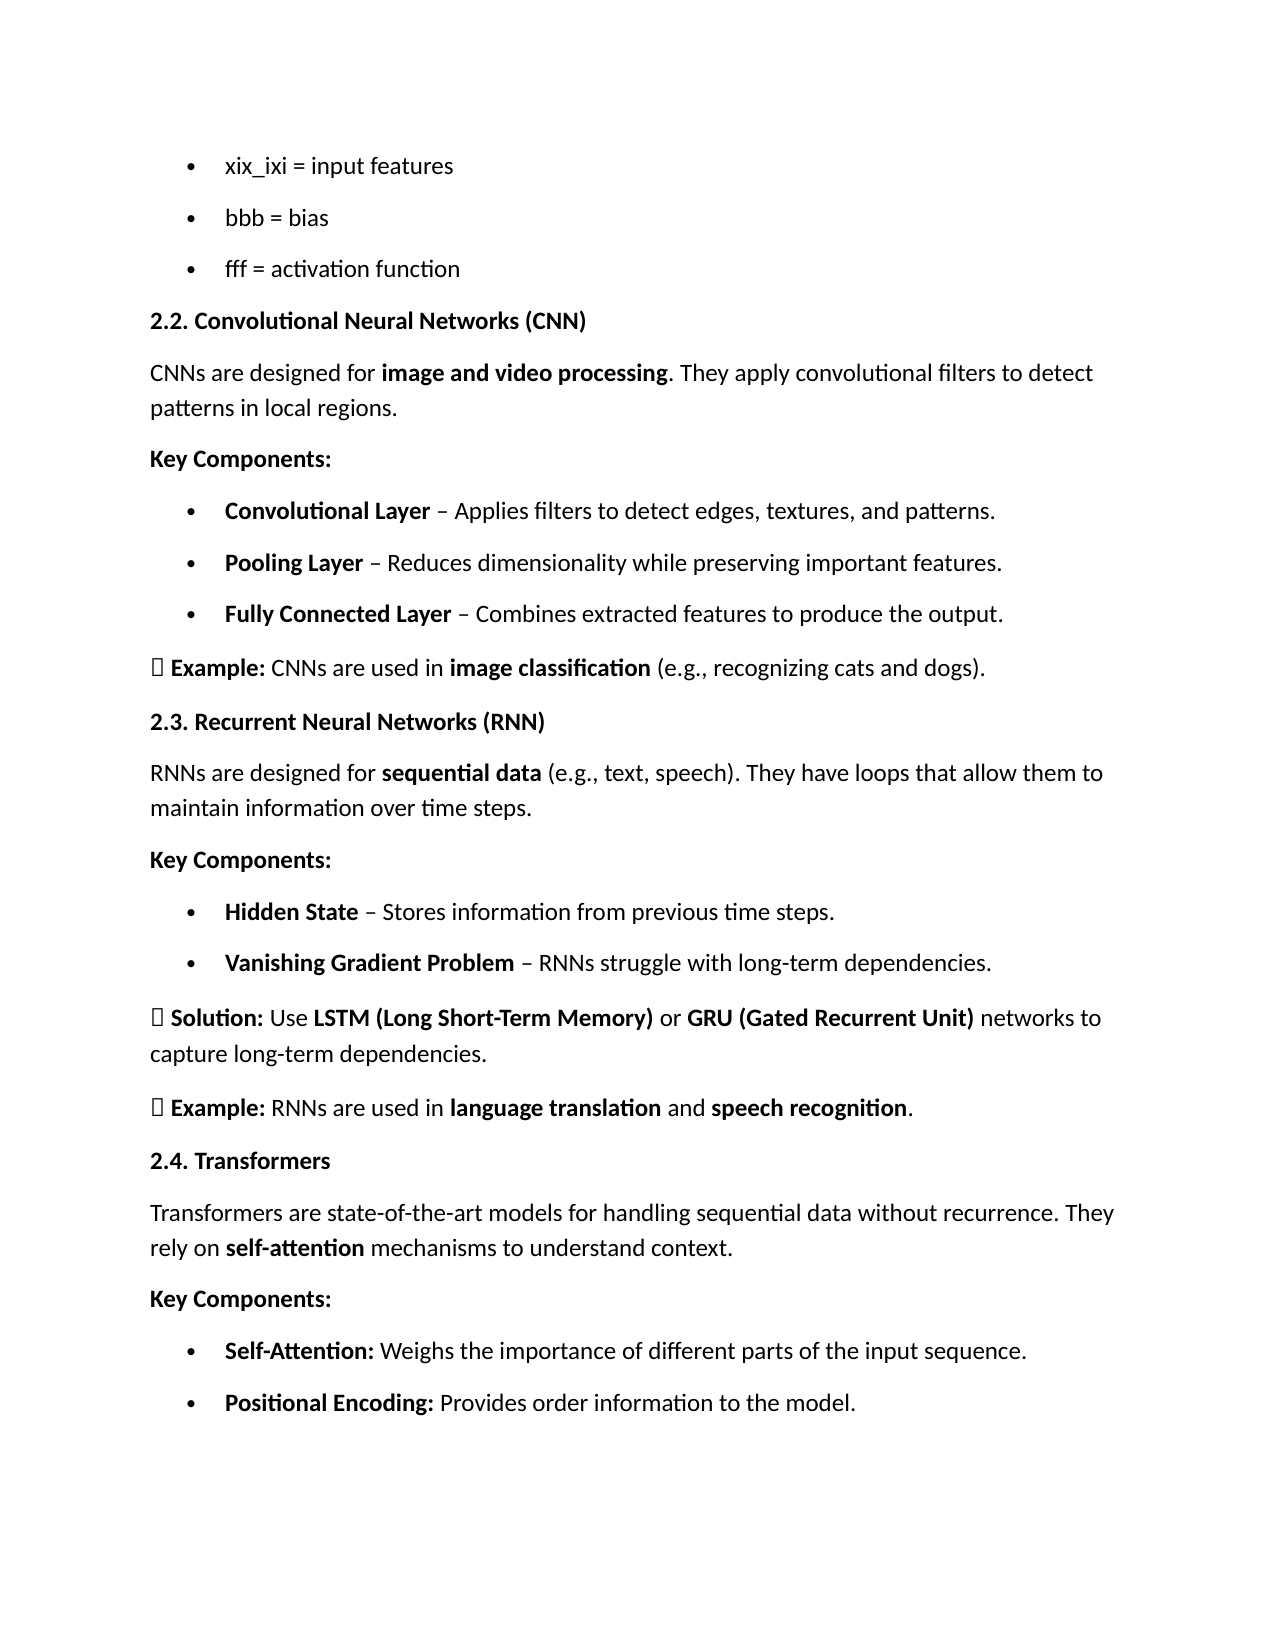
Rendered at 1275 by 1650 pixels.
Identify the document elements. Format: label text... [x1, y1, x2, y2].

text ✅ Example: CNNs are used in image classification (e.g., recognizing cats and dogs). [150, 650, 1125, 684]
text 2.2. Convolutional Neural Networks (CNN) [150, 305, 1125, 336]
text CNNs are designed for image and video processing. They apply convolutional filters to detect patterns in local regions. [150, 357, 1125, 422]
list Self-Attention: Weighs the importance of different parts of the input sequence. [187, 1335, 1125, 1366]
text ✅ Example: RNNs are used in language translation and speech recognition. [150, 1089, 1125, 1123]
list bbb = bias [187, 202, 1125, 232]
text 2.4. Transformers [150, 1145, 1125, 1176]
text ✅ Solution: Use LSTM (Long Short-Term Memory) or GRU (Gated Recurrent Unit) networks to capture long-term dependencies. [150, 999, 1125, 1068]
list Hidden State – Stores information from previous time steps. [187, 896, 1125, 926]
text 2.3. Recurrent Neural Networks (RNN) [150, 706, 1125, 736]
text Key Components: [150, 844, 1125, 875]
text Key Components: [150, 443, 1125, 474]
list Pooling Layer – Reduces dimensionality while preserving important features. [187, 547, 1125, 577]
text Key Components: [150, 1283, 1125, 1314]
list fff = activation function [187, 253, 1125, 284]
text Transformers are state-of-the-art models for handling sequential data without recurrence. They rely on self-attention mechanisms to understand context. [150, 1197, 1125, 1262]
list Convolutional Layer – Applies filters to detect edges, textures, and patterns. [187, 495, 1125, 526]
list Vanishing Gradient Problem – RNNs struggle with long-term dependencies. [187, 947, 1125, 978]
list xix_ixi​ = input features [187, 150, 1125, 181]
text RNNs are designed for sequential data (e.g., text, speech). They have loops that allow them to maintain information over time steps. [150, 757, 1125, 823]
list Fully Connected Layer – Combines extracted features to produce the output. [187, 598, 1125, 629]
list Positional Encoding: Provides order information to the model. [187, 1387, 1125, 1417]
